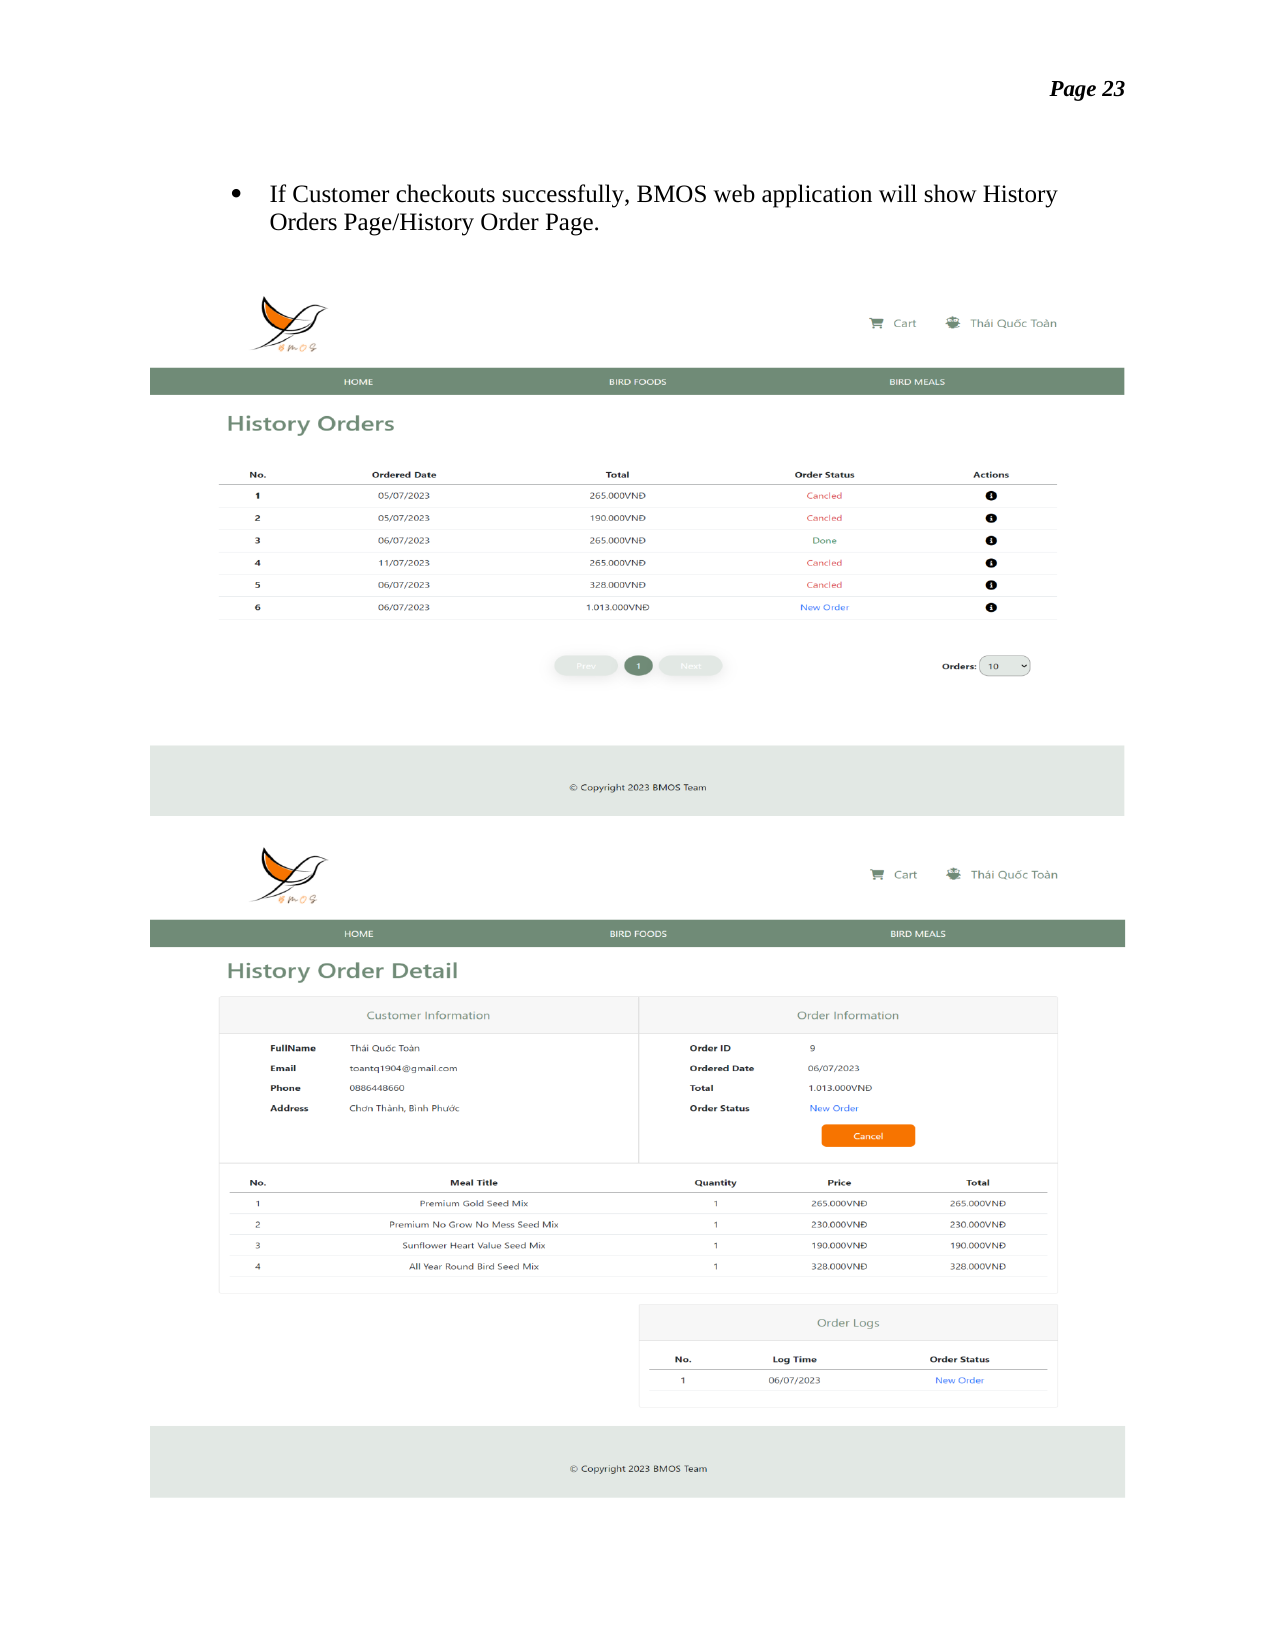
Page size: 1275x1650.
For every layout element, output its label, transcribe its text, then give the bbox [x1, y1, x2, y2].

picture [150, 830, 1125, 1498]
picture [150, 279, 1125, 816]
list If Customer checkouts successfully, BMOS web application will show History Orders Page/History Order Page. [232, 179, 1125, 236]
